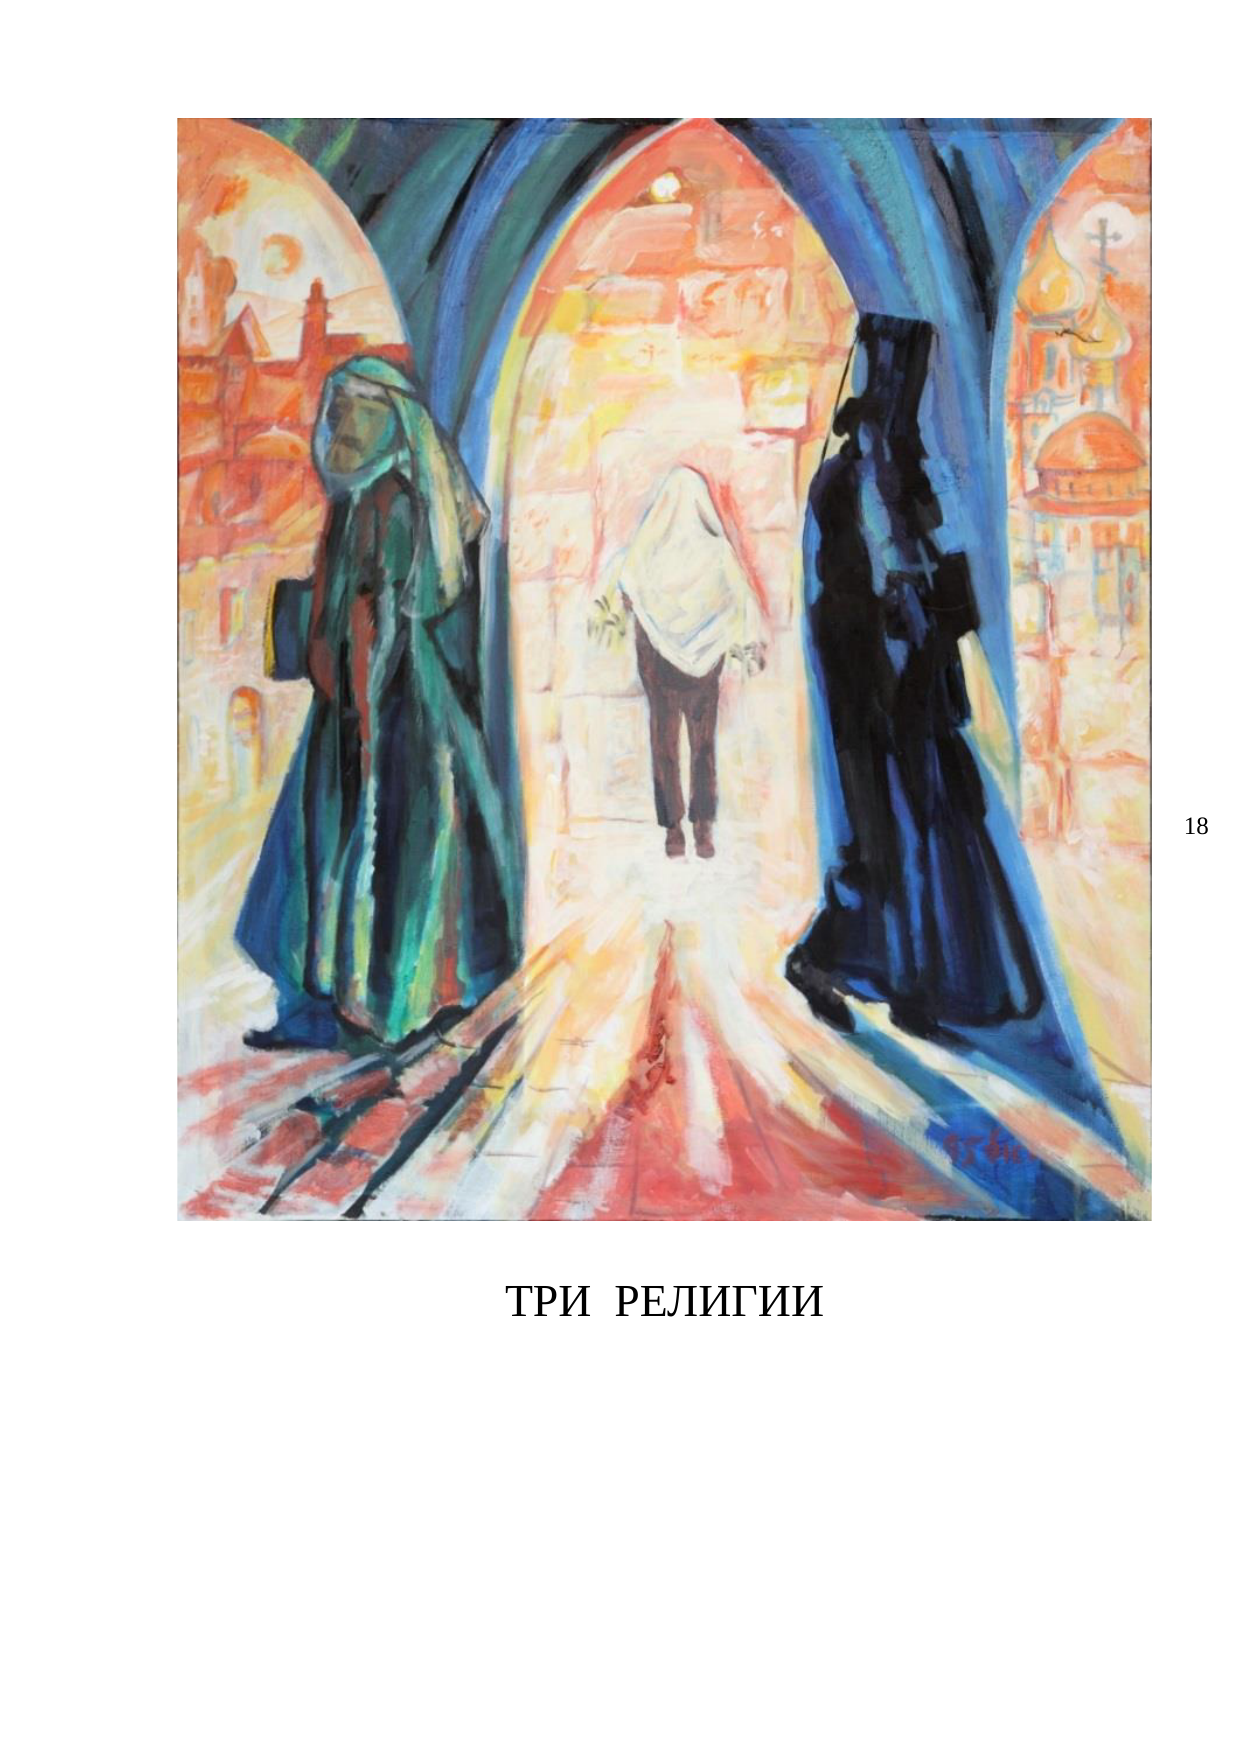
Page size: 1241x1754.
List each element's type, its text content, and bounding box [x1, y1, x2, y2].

picture [177, 118, 1152, 1221]
text ТРИ РЕЛИГИИ [177, 1273, 1152, 1326]
